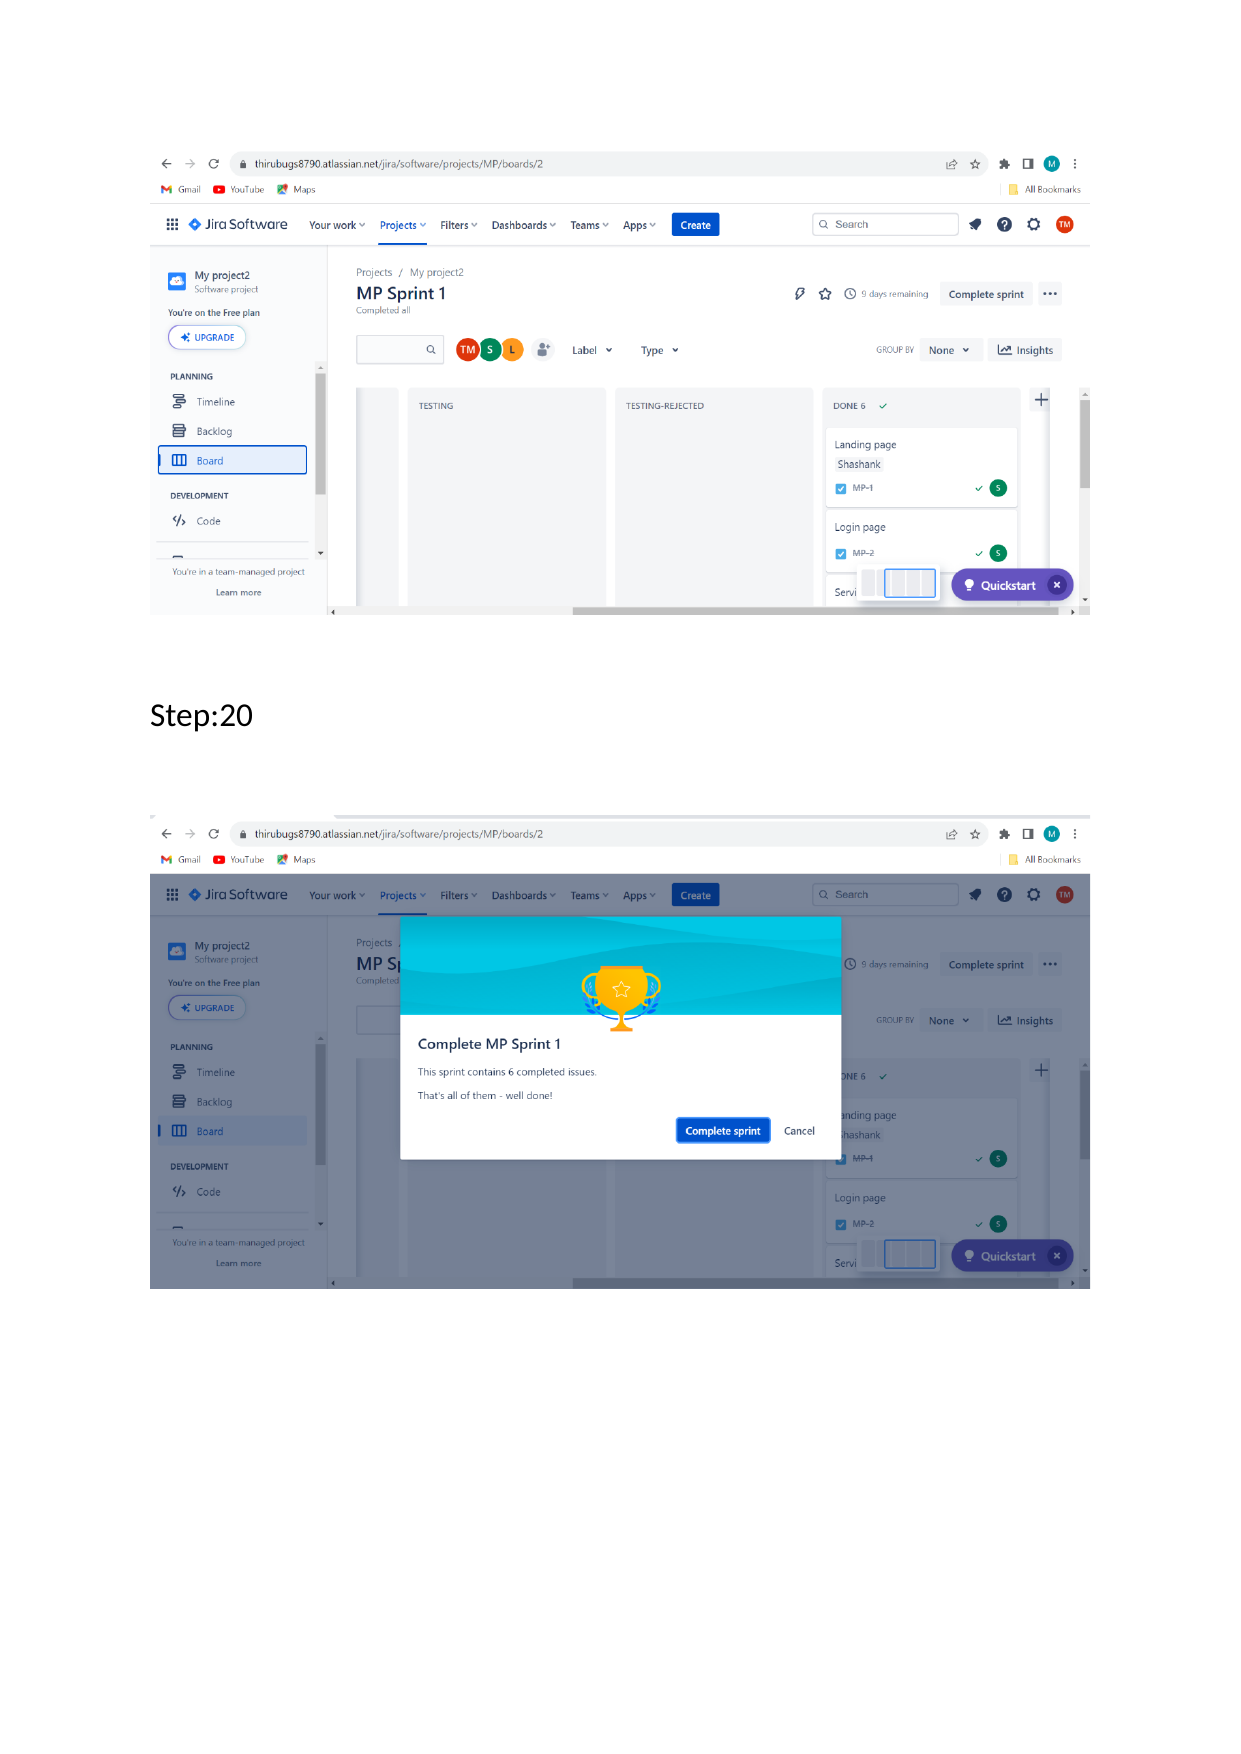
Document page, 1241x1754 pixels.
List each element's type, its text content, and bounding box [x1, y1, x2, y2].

picture [150, 815, 1091, 1289]
picture [150, 150, 1090, 615]
text Step:20 [150, 694, 1090, 734]
